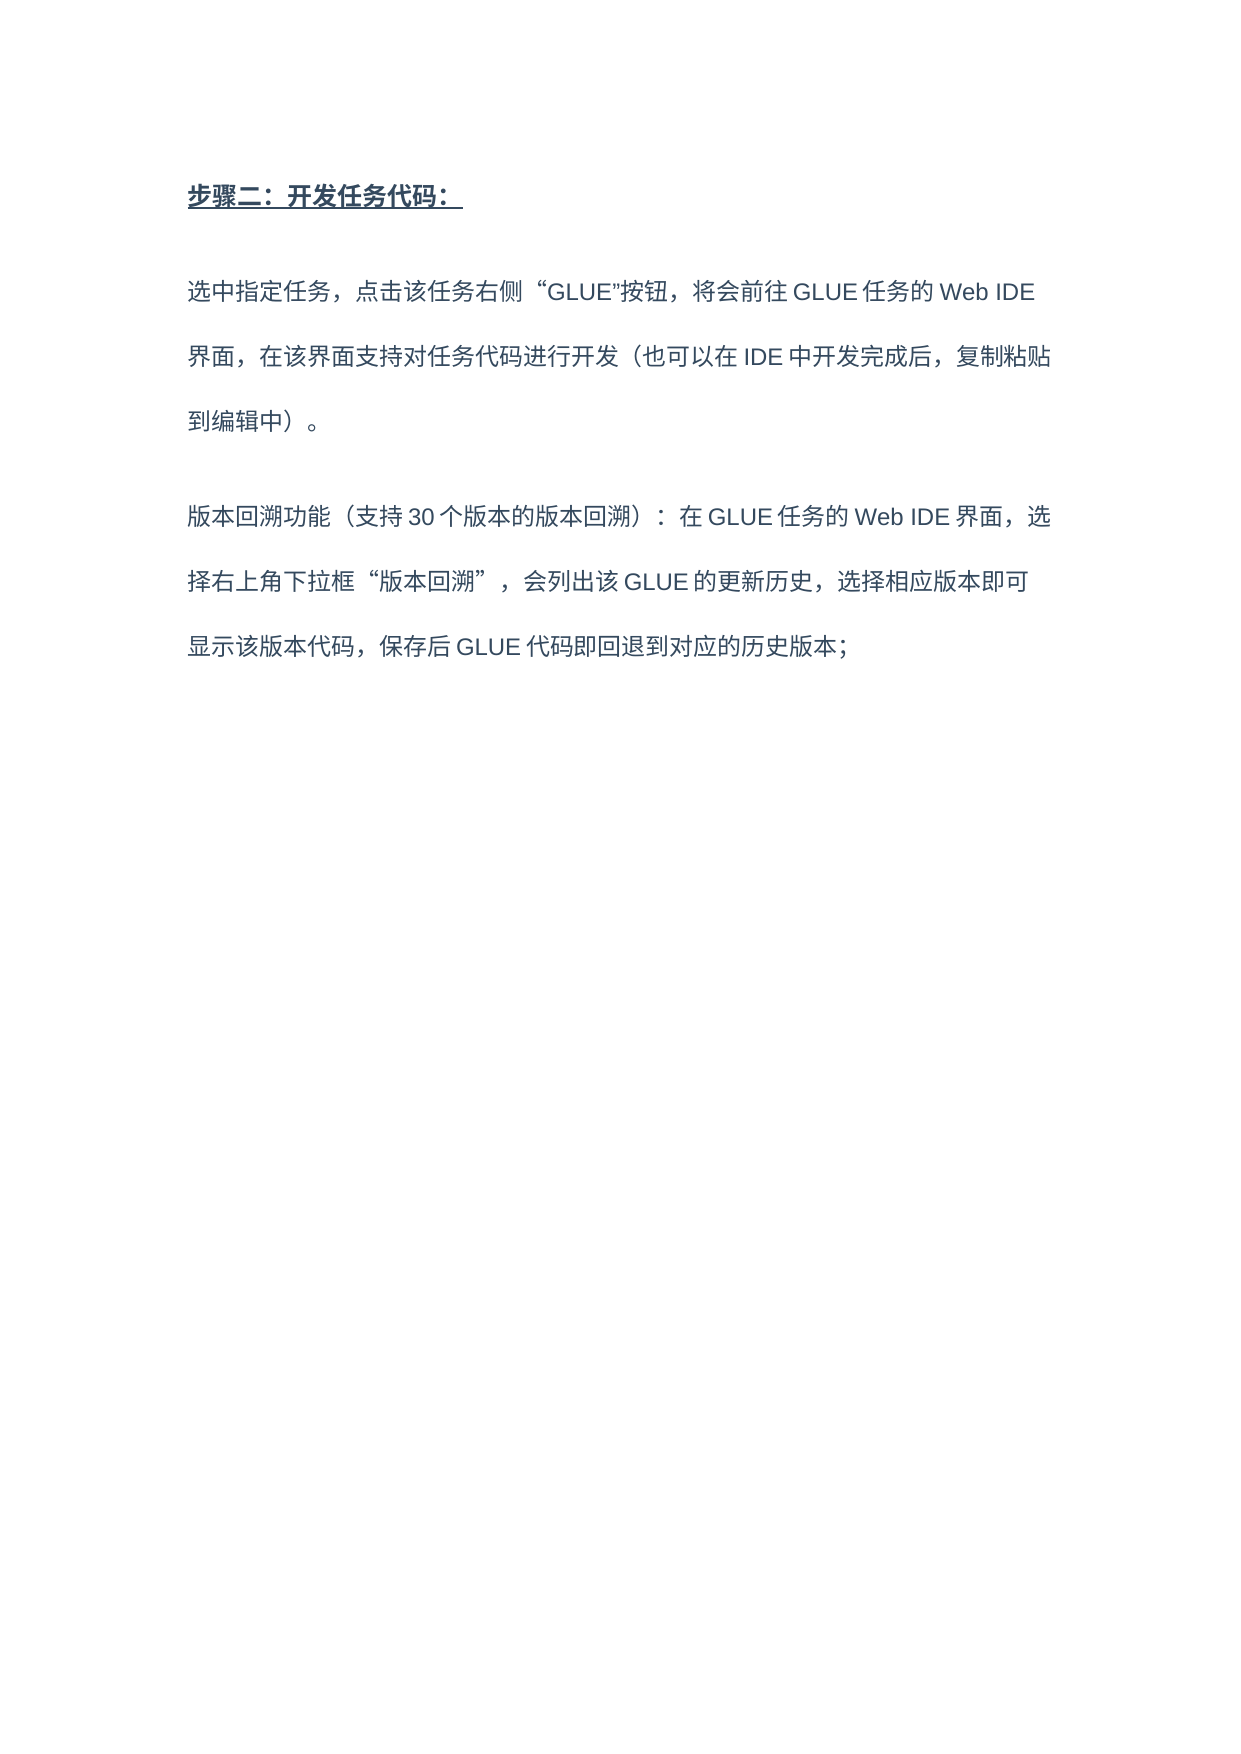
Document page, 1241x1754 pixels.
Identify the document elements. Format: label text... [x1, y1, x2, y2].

text 步骤二：开发任务代码： [187, 162, 1053, 227]
text 选中指定任务，点击该任务右侧“GLUE”按钮，将会前往GLUE任务的Web IDE界面，在该界面支持对任务代码进行开发（也可以在IDE中开发完成后，复制粘贴到编辑中）。 [187, 257, 1053, 452]
text 版本回溯功能（支持30个版本的版本回溯）：在GLUE任务的Web IDE界面，选择右上角下拉框“版本回溯”，会列出该GLUE的更新历史，选择相应版本即可显示该版本代码，保存后GLUE代码即回退到对应的历史版本； [187, 482, 1053, 677]
